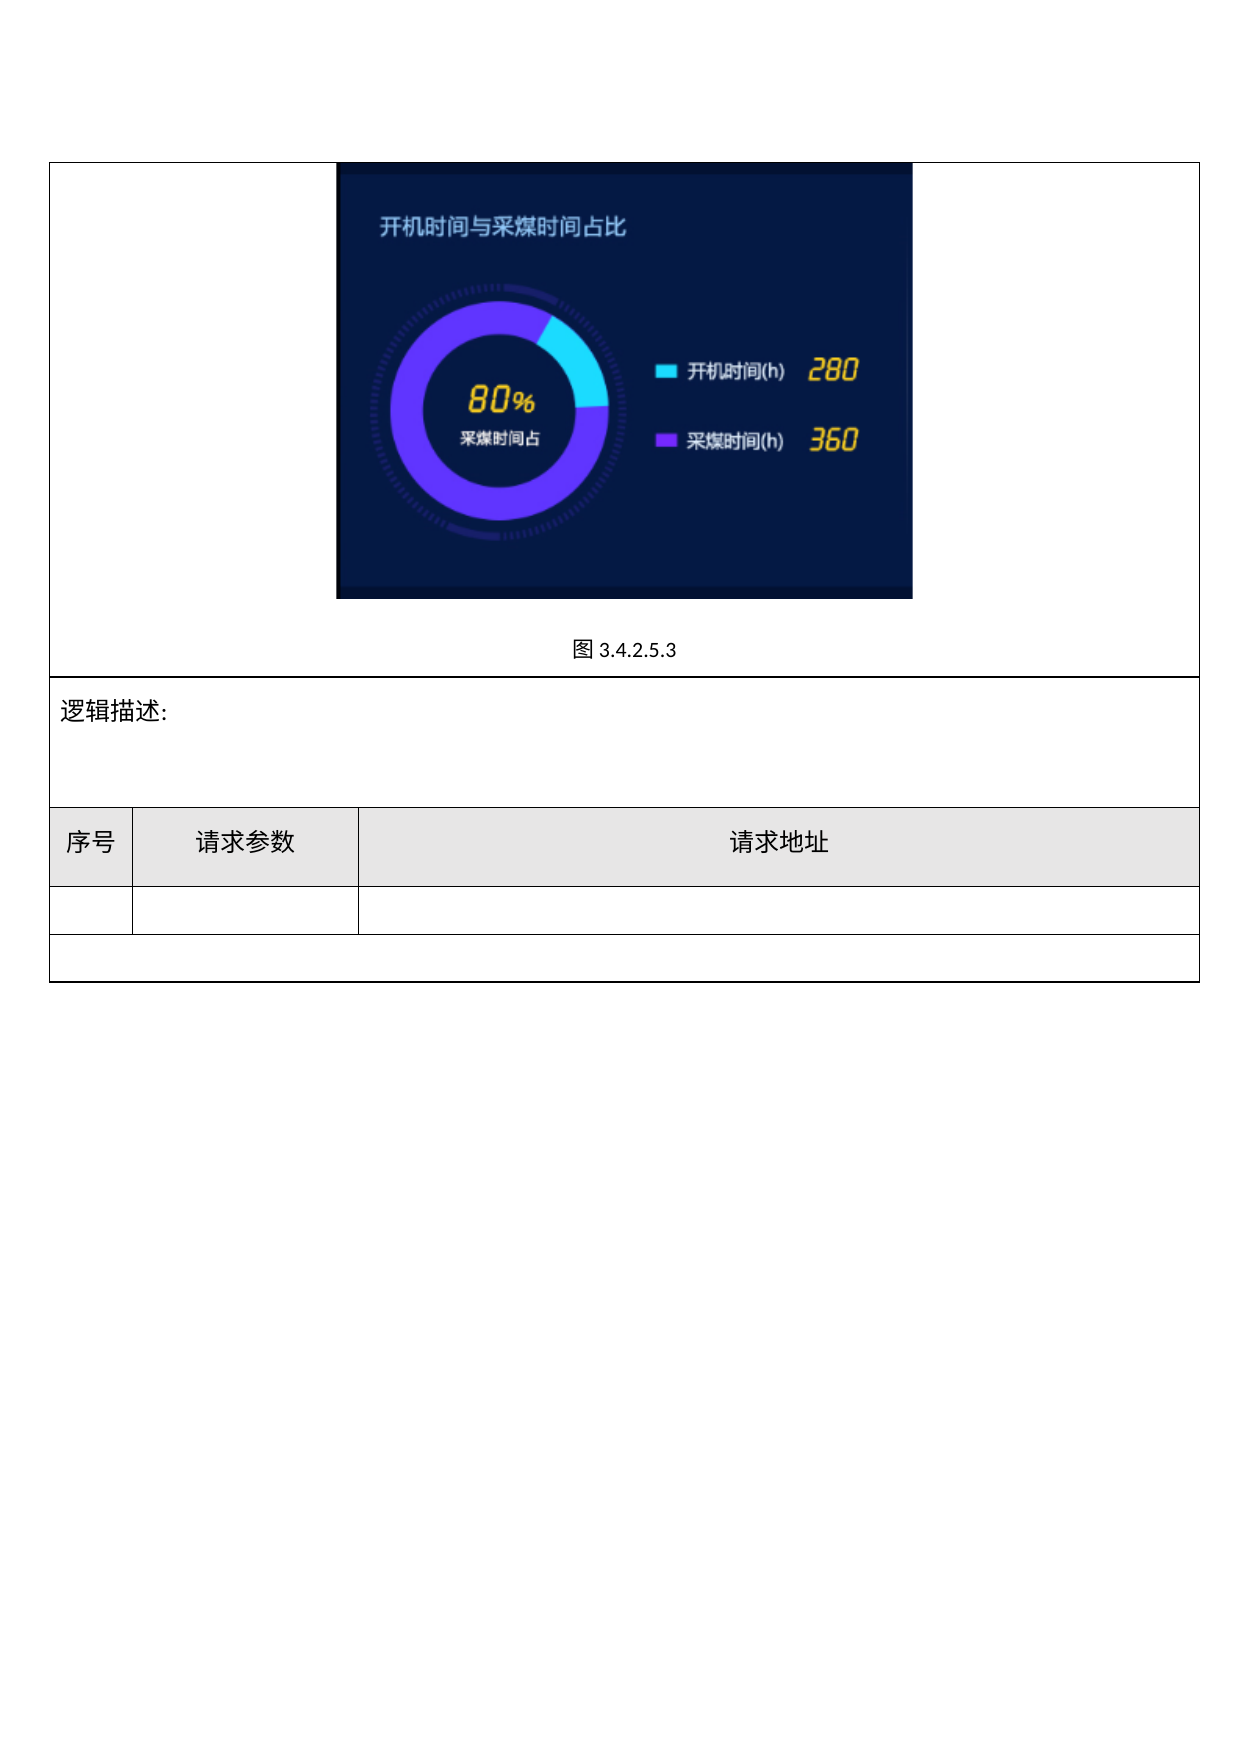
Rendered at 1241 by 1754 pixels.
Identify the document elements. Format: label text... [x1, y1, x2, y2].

table_cell [133, 887, 358, 934]
table_cell 请求参数 [133, 808, 358, 886]
table_cell 逻辑描述: [50, 678, 1199, 807]
table_cell [50, 887, 132, 934]
table_cell 图3.4.2.5.1 图3.4.2.5.2 图3.4.2.5.3 [50, 163, 1199, 676]
picture [336, 163, 913, 599]
table_cell 序号 [50, 808, 132, 886]
table_cell [50, 935, 1199, 981]
table_cell [359, 887, 1199, 934]
table_cell 请求地址 [359, 808, 1199, 886]
